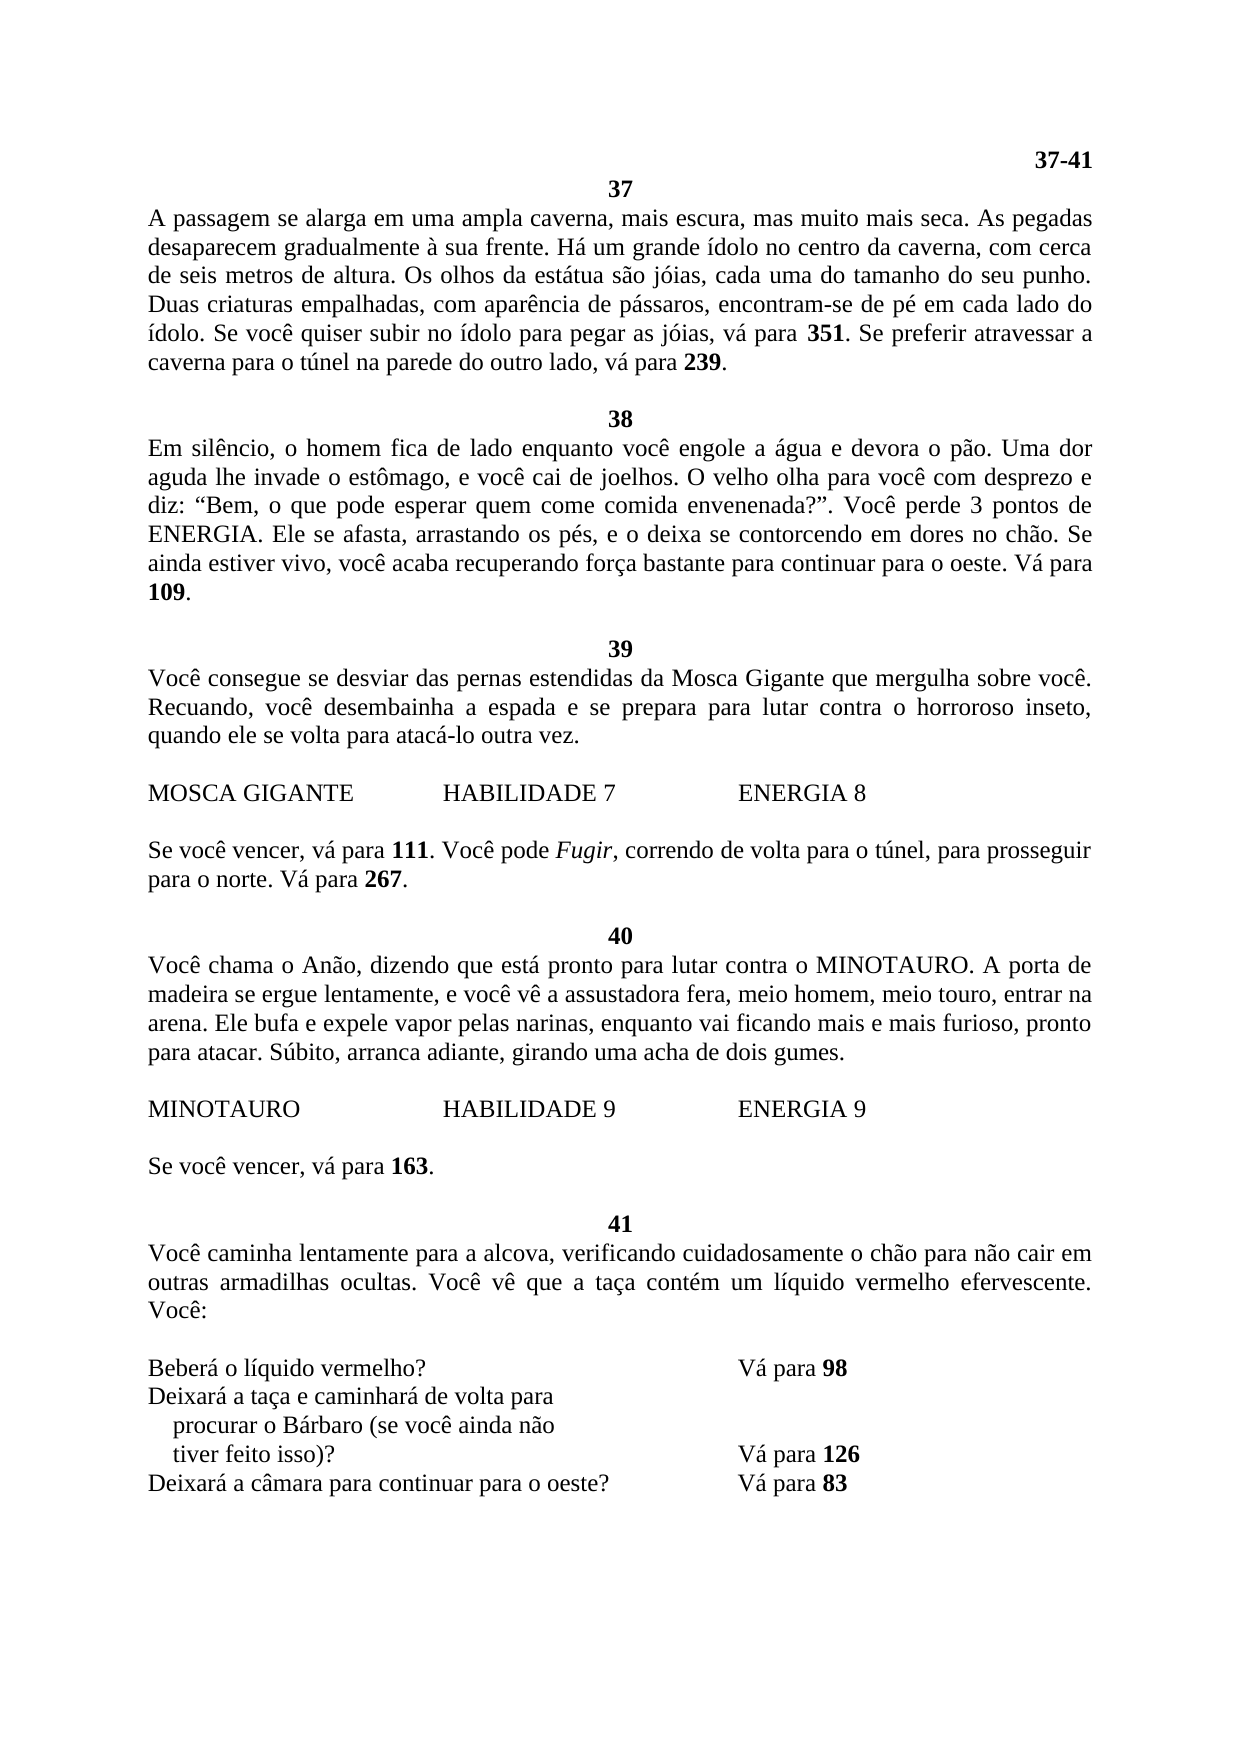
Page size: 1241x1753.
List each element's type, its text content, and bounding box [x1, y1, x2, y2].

text MINOTAURO HABILIDADE 9 ENERGIA 9 [148, 1094, 1240, 1123]
text Deixará a taça e caminhará de volta para procurar o Bárbaro (se você ainda não [148, 1381, 556, 1439]
subtitle 38 [175, 404, 1065, 433]
text Em silêncio, o homem fica de lado enquanto você engole a água e devora o pão. Uma dor aguda lhe invade o estômago, e você cai de joelhos. O velho olha para você com desprezo e diz: “Bem, o que pode esperar quem come comida envenenada?”. Você perde 3 pontos de ENERGIA. Ele se afasta, arrastando os pés, e o deixa se contorcendo em dores no chão. Se ainda estiver vivo, você acaba recuperando força bastante para continuar para o oeste. Vá para 109. [148, 433, 1093, 605]
text Se você vencer, vá para 111. Você pode Fugir, correndo de volta para o túnel, para prosseguir para o norte. Vá para 267. [148, 835, 1094, 893]
text Se você vencer, vá para 163. [148, 1151, 1240, 1180]
text A passagem se alarga em uma ampla caverna, mais escura, mas muito mais seca. As pegadas desaparecem gradualmente à sua frente. Há um grande ídolo no centro da caverna, com cerca de seis metros de altura. Os olhos da estátua são jóias, cada uma do tamanho do seu punho. Duas criaturas empalhadas, com aparência de pássaros, encontram-se de pé em cada lado do ídolo. Se você quiser subir no ídolo para pegar as jóias, vá para 351. Se preferir atravessar a caverna para o túnel na parede do outro lado, vá para 239. [148, 203, 1093, 375]
text Você chama o Anão, dizendo que está pronto para lutar contra o MINOTAURO. A porta de madeira se ergue lentamente, e você vê a assustadora fera, meio homem, meio touro, entrar na arena. Ele bufa e expele vapor pelas narinas, enquanto vai ficando mais e mais furioso, pronto para atacar. Súbito, arranca adiante, girando uma acha de dois gumes. [148, 950, 1093, 1065]
subtitle 39 [175, 634, 1065, 663]
text Você caminha lentamente para a alcova, verificando cuidadosamente o chão para não cair em outras armadilhas ocultas. Você vê que a taça contém um líquido vermelho efervescente. Você: [148, 1238, 1093, 1324]
subtitle 37-41 [1007, 145, 1120, 174]
text MOSCA GIGANTE HABILIDADE 7 ENERGIA 8 [148, 778, 1240, 806]
text 37 [175, 174, 1065, 203]
text Beberá o líquido vermelho? Vá para 98 [148, 1353, 1240, 1381]
text Você consegue se desviar das pernas estendidas da Mosca Gigante que mergulha sobre você. Recuando, você desembainha a espada e se prepara para lutar contra o horroroso inseto, quando ele se volta para atacá-lo outra vez. [148, 663, 1093, 749]
text tiver feito isso)? Vá para 126 [173, 1439, 1240, 1468]
subtitle 41 [175, 1209, 1065, 1238]
text Deixará a câmara para continuar para o oeste? Vá para 83 [148, 1468, 1240, 1496]
subtitle 40 [175, 922, 1065, 950]
